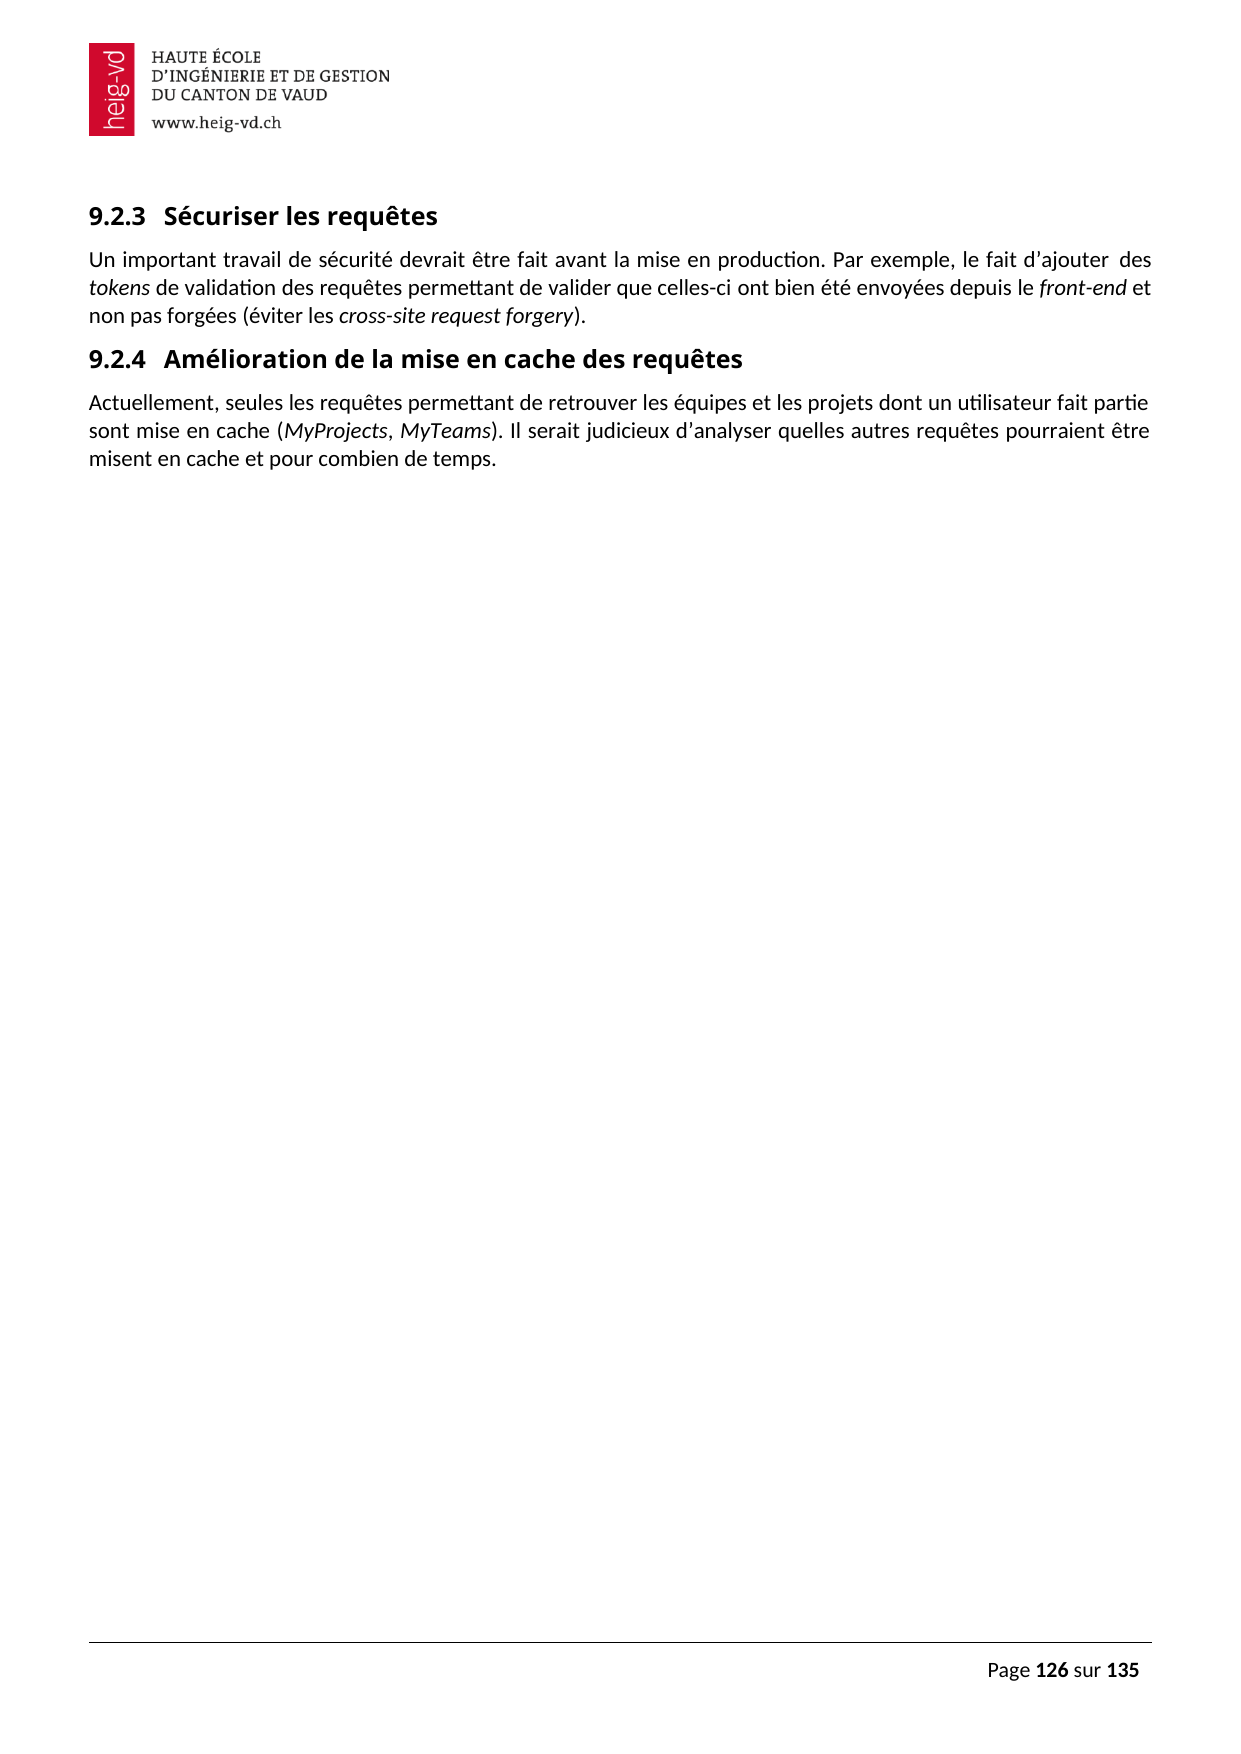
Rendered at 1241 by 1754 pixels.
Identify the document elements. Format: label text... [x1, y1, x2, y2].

text Actuellement, seules les requêtes permettant de retrouver les équipes et les projets dont un utilisateur fait partie sont mise en cache (MyProjects, MyTeams). Il serait judicieux d’analyser quelles autres requêtes pourraient être misent en cache et pour combien de temps. [89, 388, 1152, 472]
text Un important travail de sécurité devrait être fait avant la mise en production. Par exemple, le fait d’ajouter des tokens de validation des requêtes permettant de valider que celles-ci ont bien été envoyées depuis le front-end et non pas forgées (éviter les cross-site request forgery). [89, 245, 1152, 329]
subtitle Sécuriser les requêtes [89, 198, 1152, 233]
subtitle Amélioration de la mise en cache des requêtes [89, 342, 1152, 376]
picture [89, 43, 389, 136]
